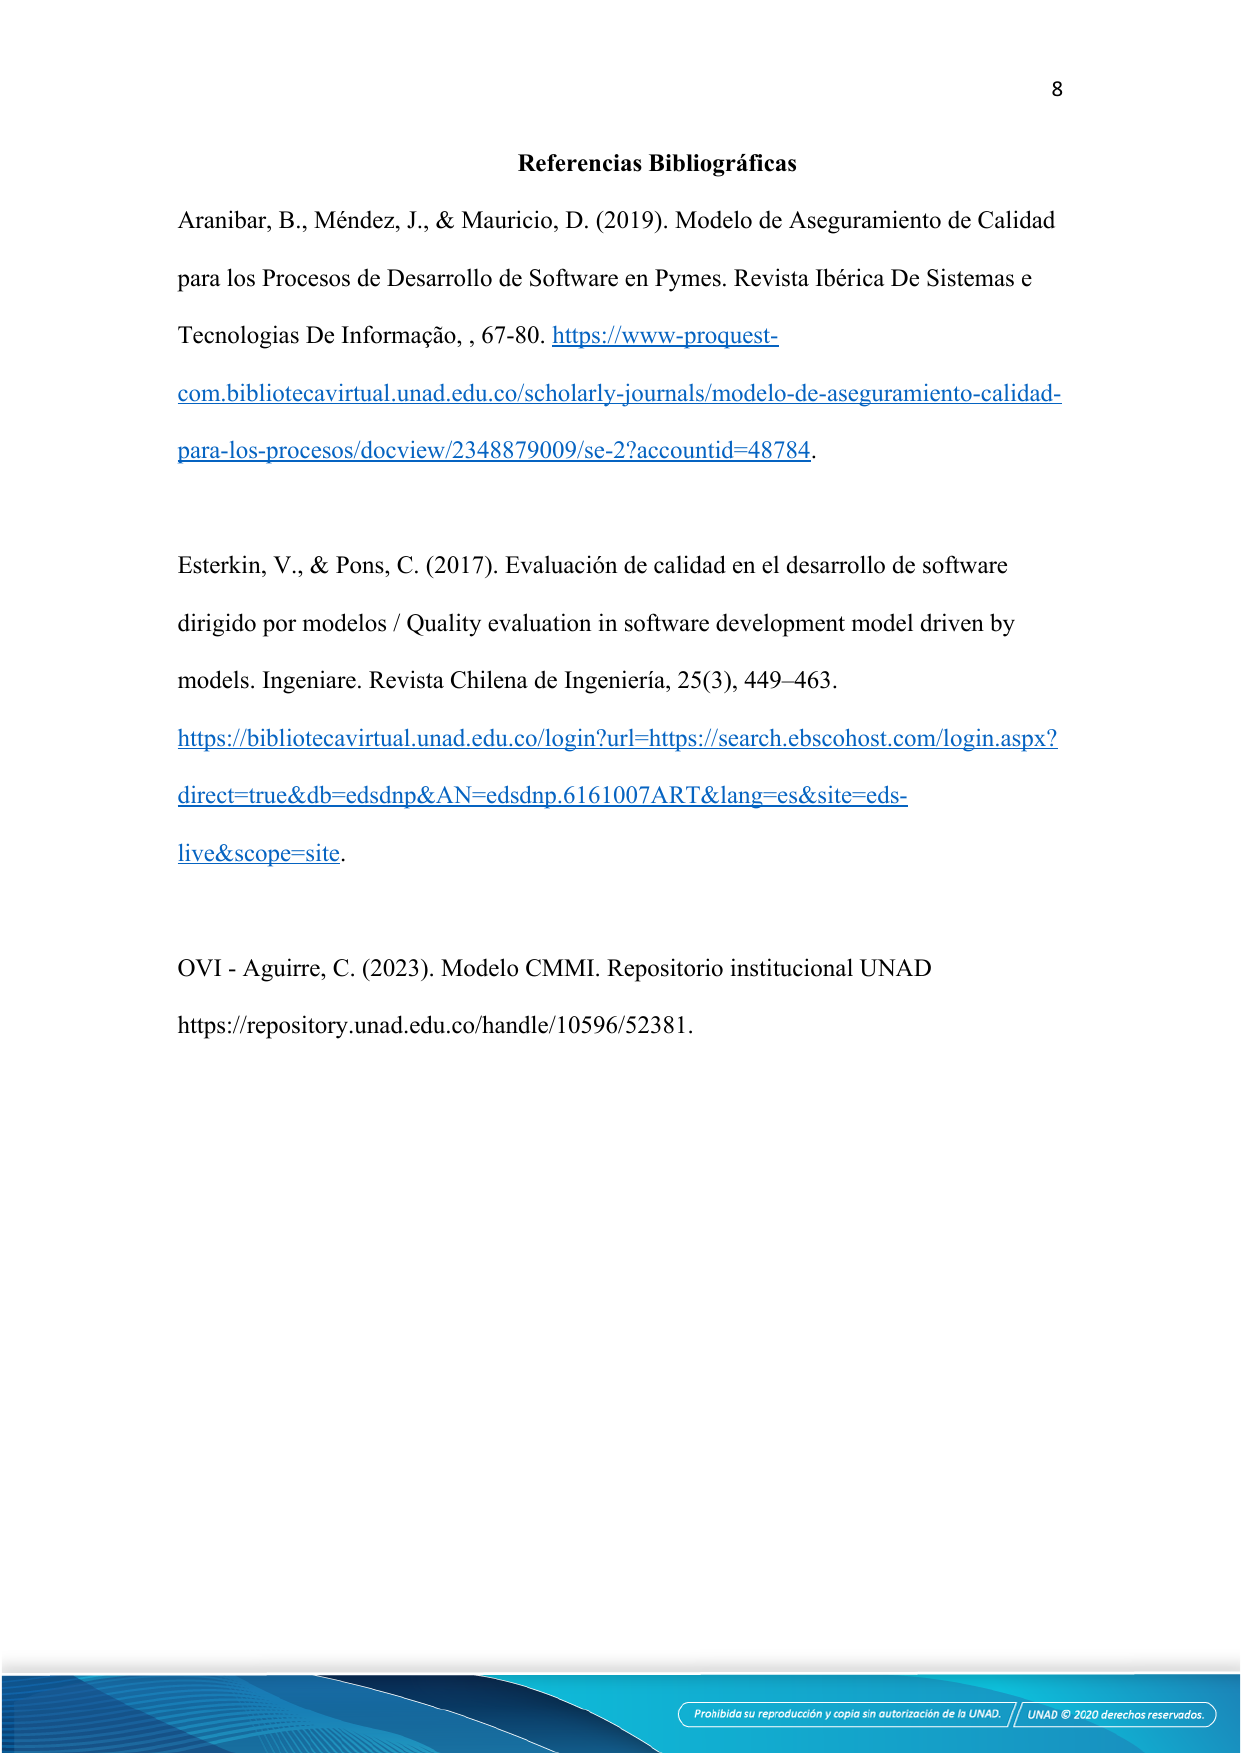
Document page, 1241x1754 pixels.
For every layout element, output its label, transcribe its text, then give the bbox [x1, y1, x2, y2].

text Esterkin, V., & Pons, C. (2017). Evaluación de calidad en el desarrollo de software dirigido por modelos / Quality evaluation in software development model driven by models. Ingeniare. Revista Chilena de Ingeniería, 25(3), 449–463. https://bibliotecavirtual.unad.edu.co/login?url=https://search.ebscohost.com/login.aspx?direct=true&db=edsdnp&AN=edsdnp.6161007ART&lang=es&site=eds-live&scope=site. [177, 550, 1063, 866]
picture [1, 1625, 1241, 1753]
text OVI - Aguirre, C. (2023). Modelo CMMI. Repositorio institucional UNAD https://repository.unad.edu.co/handle/10596/52381. [177, 953, 1063, 1039]
text Referencias Bibliográficas [177, 148, 1063, 176]
text Aranibar, B., Méndez, J., & Mauricio, D. (2019). Modelo de Aseguramiento de Calidad para los Procesos de Desarrollo de Software en Pymes. Revista Ibérica De Sistemas e Tecnologias De Informação, , 67-80. https://www-proquest-com.bibliotecavirtual.unad.edu.co/scholarly-journals/modelo-de-aseguramiento-calidad-para-los-procesos/docview/2348879009/se-2?accountid=48784. [177, 205, 1063, 464]
